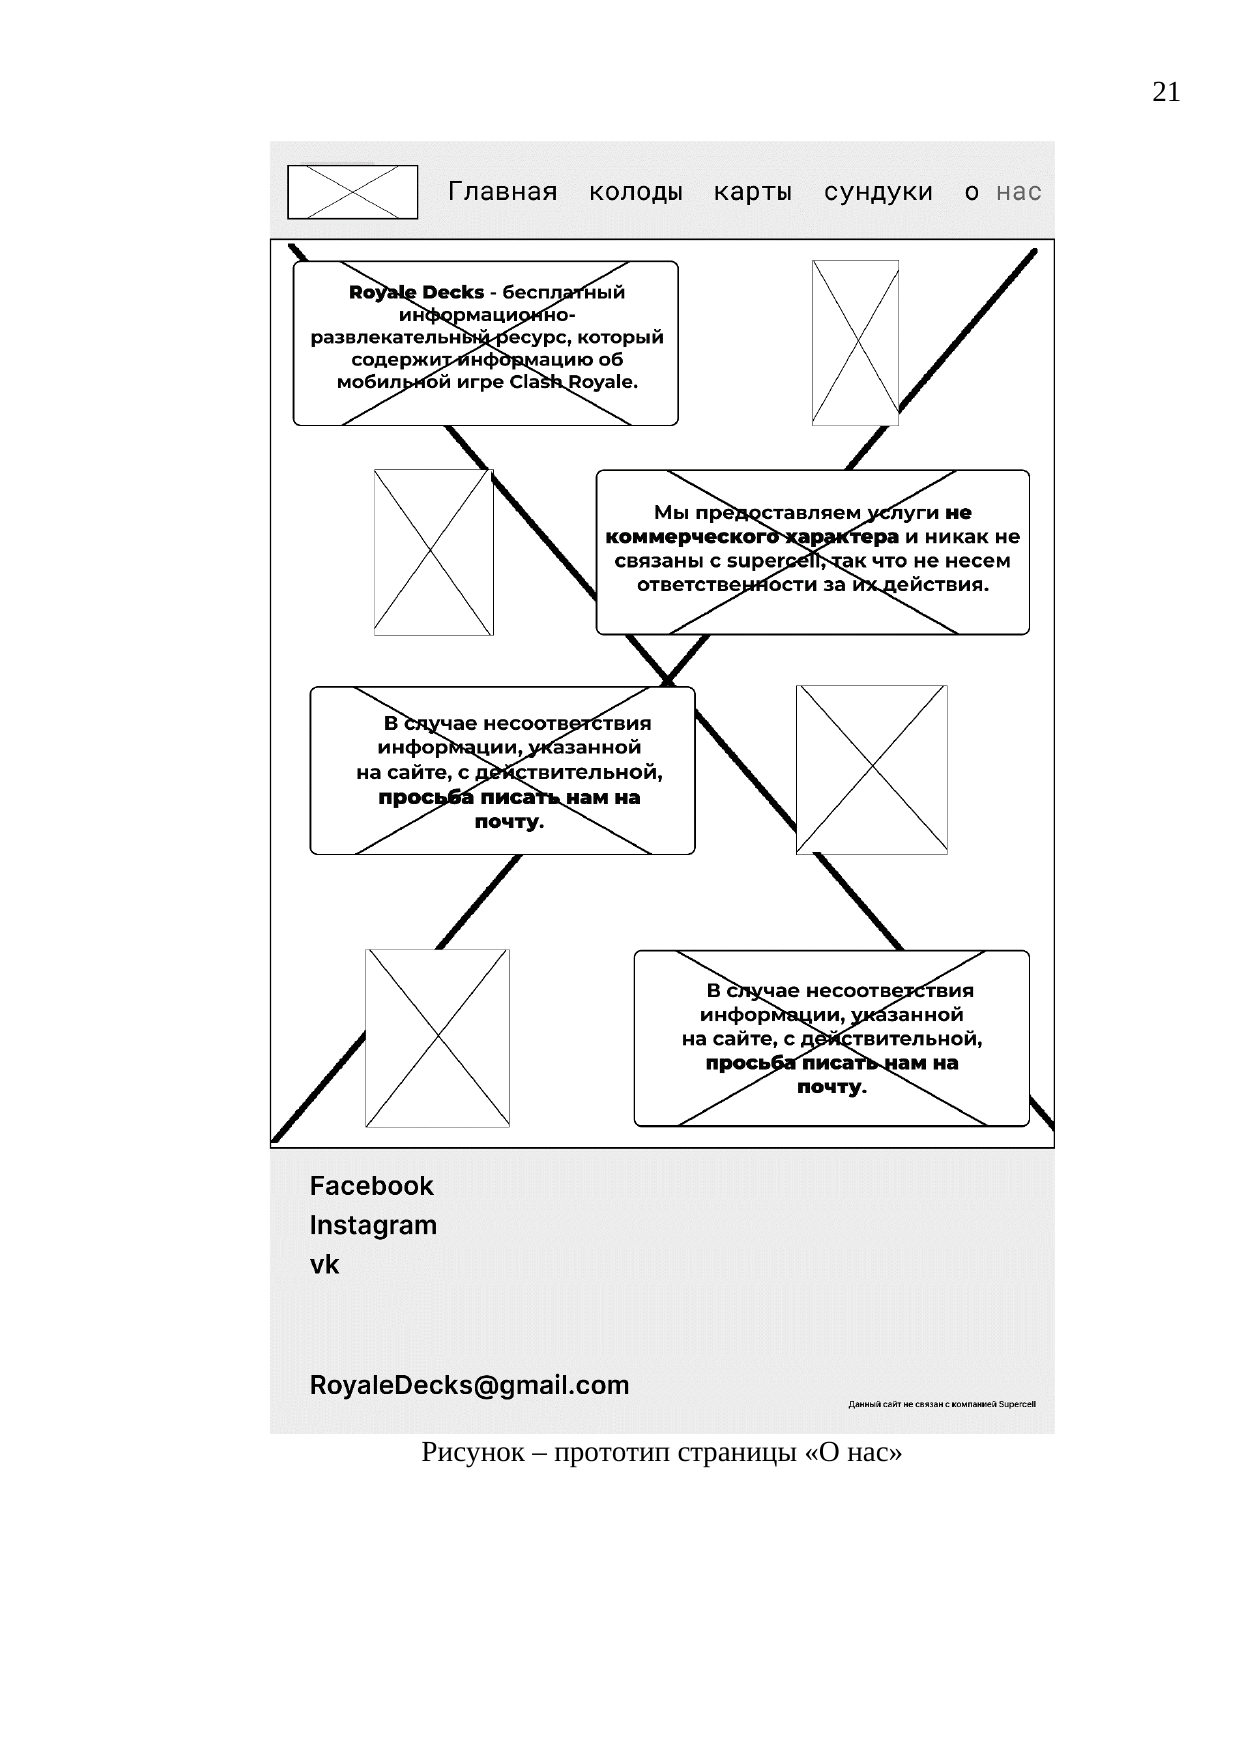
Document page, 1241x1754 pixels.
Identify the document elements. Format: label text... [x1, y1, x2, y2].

picture [269, 141, 1055, 1434]
text Рисунок – прототип страницы «О нас» [136, 1434, 1181, 1467]
